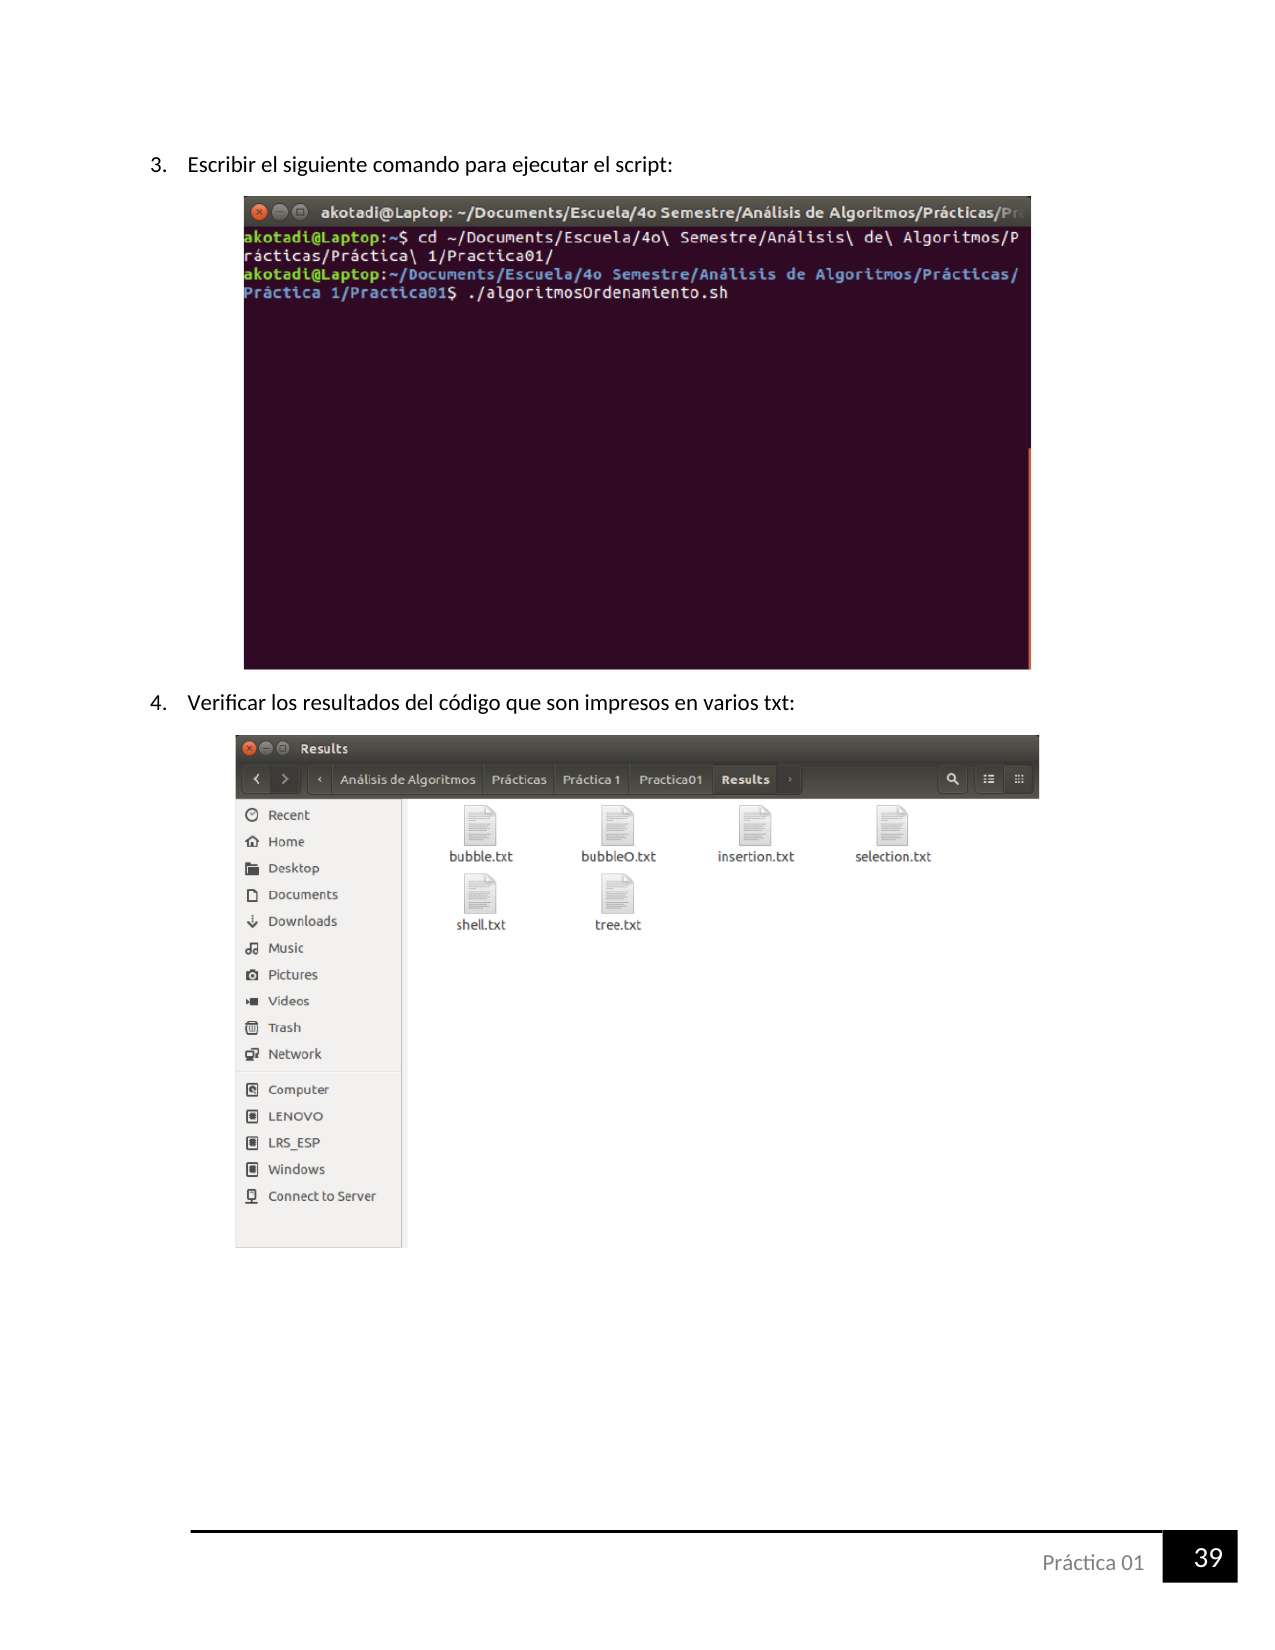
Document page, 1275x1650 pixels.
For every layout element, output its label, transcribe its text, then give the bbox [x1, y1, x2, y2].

list Verificar los resultados del código que son impresos en varios txt: [150, 688, 1162, 717]
list Escribir el siguiente comando para ejecutar el script: [150, 150, 1162, 178]
picture [243, 196, 1032, 670]
picture [235, 735, 1040, 1249]
